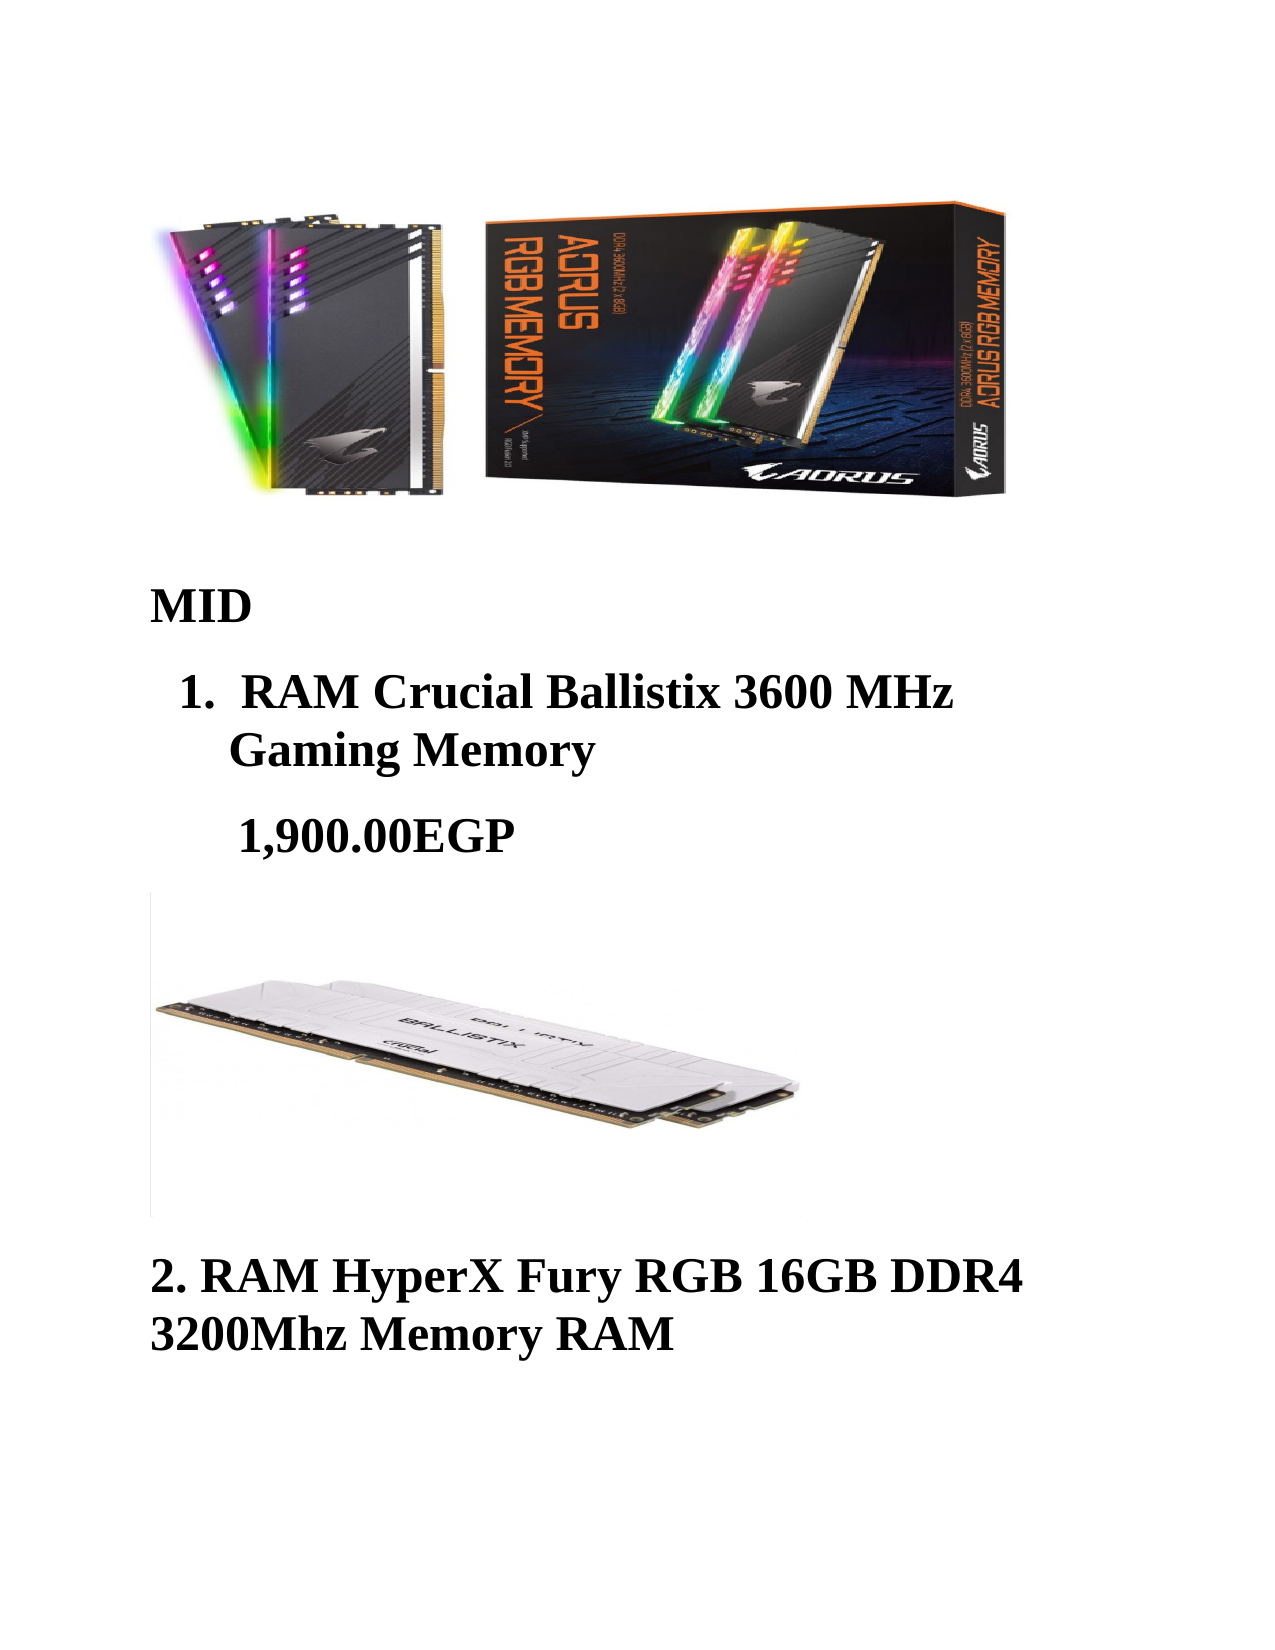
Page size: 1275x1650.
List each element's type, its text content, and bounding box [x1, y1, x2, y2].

subtitle MID [150, 575, 1125, 633]
subtitle 1,900.00EGP [237, 806, 1125, 864]
subtitle 2. RAM HyperX Fury RGB 16GB DDR4 3200Mhz Memory RAM [150, 1246, 1125, 1361]
picture [150, 150, 1021, 547]
picture [150, 892, 802, 1217]
subtitle RAM Crucial Ballistix 3600 MHz Gaming Memory [178, 662, 1125, 777]
